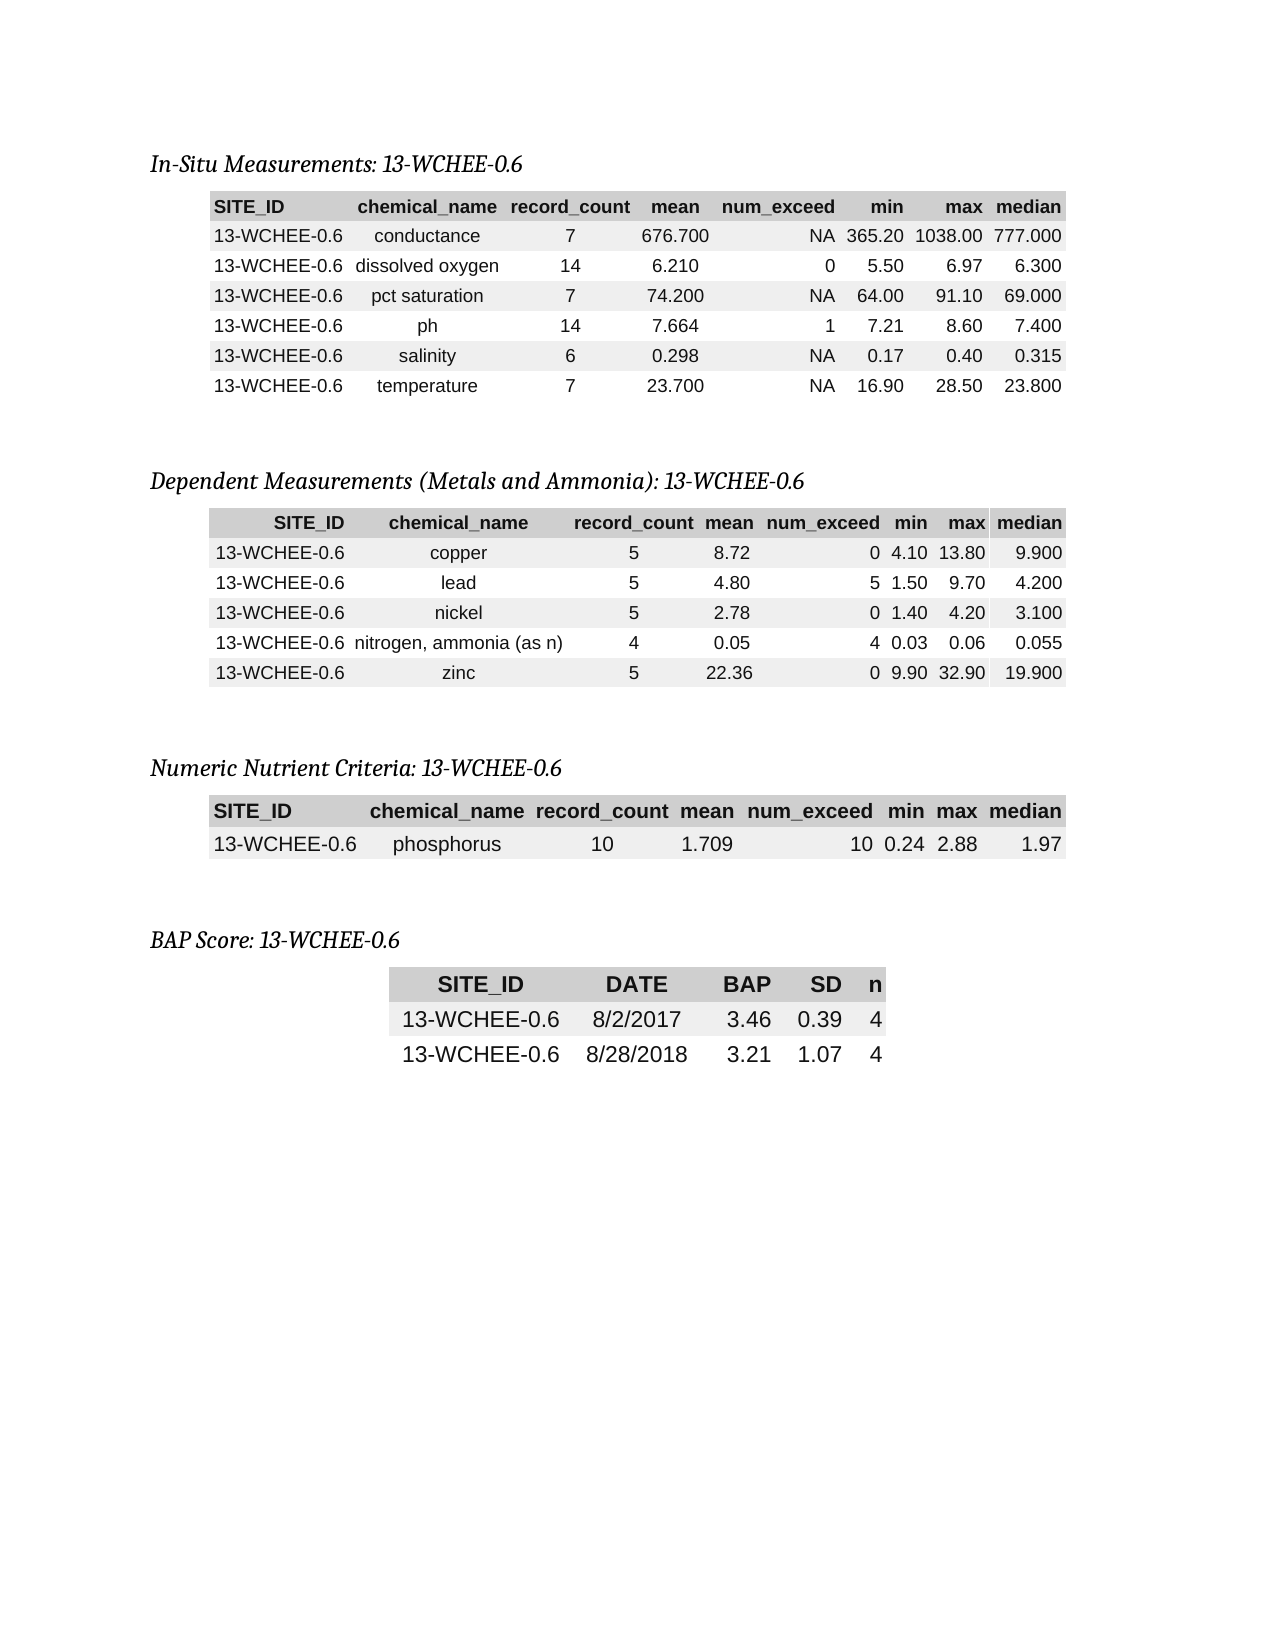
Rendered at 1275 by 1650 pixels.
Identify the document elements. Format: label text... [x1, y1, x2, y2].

table_header min [877, 795, 929, 827]
table_header n [846, 967, 886, 1002]
table_cell 13-WCHEE-0.6 [210, 251, 350, 281]
table_cell 4 [759, 628, 884, 657]
table_cell 23.700 [636, 371, 715, 401]
table_header SITE_ID [209, 795, 364, 827]
table_cell 7.21 [839, 311, 908, 341]
table_cell pct saturation [350, 281, 505, 311]
table_cell 0.24 [877, 827, 929, 859]
table_cell 14 [505, 251, 636, 281]
table_header chemical_name [349, 508, 568, 538]
table_header mean [699, 508, 759, 538]
table_cell 91.10 [908, 281, 987, 311]
table_header mean [636, 191, 715, 221]
table_cell NA [715, 221, 839, 251]
table_cell 4 [568, 628, 699, 657]
table_header record_count [568, 508, 699, 538]
table_header median [982, 795, 1066, 827]
table_cell zinc [349, 658, 568, 687]
table_cell 13-WCHEE-0.6 [210, 221, 350, 251]
table_header SITE_ID [209, 508, 349, 538]
table_cell 0.315 [987, 341, 1066, 371]
table_cell 0.17 [839, 341, 908, 371]
table_cell 13-WCHEE-0.6 [210, 311, 350, 341]
table_cell 5.50 [839, 251, 908, 281]
table_cell 0 [759, 598, 884, 628]
table_cell 13-WCHEE-0.6 [209, 598, 349, 628]
table_cell 13-WCHEE-0.6 [210, 371, 350, 401]
table_cell 19.900 [990, 658, 1066, 687]
table_cell 4.200 [990, 568, 1066, 598]
table_header min [884, 508, 932, 538]
table_cell 5 [759, 568, 884, 598]
table_cell NA [715, 281, 839, 311]
table_cell 13-WCHEE-0.6 [210, 281, 350, 311]
table_cell 8.60 [908, 311, 987, 341]
table_cell 74.200 [636, 281, 715, 311]
table_cell 1.07 [775, 1036, 846, 1071]
table_header min [839, 191, 908, 221]
table_cell dissolved oxygen [350, 251, 505, 281]
table_header chemical_name [364, 795, 530, 827]
table_cell 2.78 [699, 598, 759, 628]
table_cell 0.298 [636, 341, 715, 371]
table_cell 6.210 [636, 251, 715, 281]
table_cell 0.05 [699, 628, 759, 657]
table_cell 4.20 [932, 598, 989, 628]
table_cell 6.97 [908, 251, 987, 281]
table_cell 1.50 [884, 568, 932, 598]
table_cell 32.90 [932, 658, 989, 687]
table_cell copper [349, 538, 568, 568]
table_cell 0.40 [908, 341, 987, 371]
table_cell 7 [505, 281, 636, 311]
table_cell 7 [505, 221, 636, 251]
table_cell 6 [505, 341, 636, 371]
table_cell 14 [505, 311, 636, 341]
table_cell NA [715, 341, 839, 371]
table_cell 0.03 [884, 628, 932, 657]
table_cell 1.40 [884, 598, 932, 628]
table_cell 3.21 [701, 1036, 775, 1071]
text BAP Score: 13-WCHEE-0.6 [150, 926, 1125, 954]
table_cell phosphorus [364, 827, 530, 859]
table_cell 23.800 [987, 371, 1066, 401]
table_cell 4 [846, 1036, 886, 1071]
table_header num_exceed [740, 795, 877, 827]
table_header median [987, 191, 1066, 221]
table_cell 13-WCHEE-0.6 [209, 827, 364, 859]
table_header max [932, 508, 989, 538]
table_cell 13-WCHEE-0.6 [210, 341, 350, 371]
table_cell 9.900 [990, 538, 1066, 568]
table_cell 3.100 [990, 598, 1066, 628]
table_cell 0.055 [990, 628, 1066, 657]
table_cell 9.70 [932, 568, 989, 598]
table_cell lead [349, 568, 568, 598]
table_cell 10 [740, 827, 877, 859]
table_cell 1 [715, 311, 839, 341]
table_cell 13-WCHEE-0.6 [209, 628, 349, 657]
table_header max [908, 191, 987, 221]
table_cell 4.80 [699, 568, 759, 598]
table_cell 8/2/2017 [573, 1002, 701, 1036]
table_cell 64.00 [839, 281, 908, 311]
table_cell 4.10 [884, 538, 932, 568]
table_cell 5 [568, 538, 699, 568]
table_header BAP [701, 967, 775, 1002]
table_cell conductance [350, 221, 505, 251]
table_cell 7 [505, 371, 636, 401]
table_cell 5 [568, 598, 699, 628]
text Numeric Nutrient Criteria: 13-WCHEE-0.6 [150, 754, 1125, 782]
table_cell 777.000 [987, 221, 1066, 251]
table_header SITE_ID [210, 191, 350, 221]
text In-Situ Measurements: 13-WCHEE-0.6 [150, 150, 1125, 179]
table_cell 8.72 [699, 538, 759, 568]
text Dependent Measurements (Metals and Ammonia): 13-WCHEE-0.6 [150, 467, 1125, 496]
table_header num_exceed [759, 508, 884, 538]
table_cell 4 [846, 1002, 886, 1036]
table_header SITE_ID [389, 967, 573, 1002]
table_header record_count [530, 795, 674, 827]
table_cell 13-WCHEE-0.6 [209, 538, 349, 568]
table_header mean [674, 795, 740, 827]
table_cell 16.90 [839, 371, 908, 401]
table_cell 3.46 [701, 1002, 775, 1036]
table_cell 0 [759, 658, 884, 687]
table_cell 13.80 [932, 538, 989, 568]
table_cell 1038.00 [908, 221, 987, 251]
table_cell 7.664 [636, 311, 715, 341]
table_cell 0 [715, 251, 839, 281]
table_header record_count [505, 191, 636, 221]
table_header num_exceed [715, 191, 839, 221]
table_cell nickel [349, 598, 568, 628]
table_cell nitrogen, ammonia (as n) [349, 628, 568, 657]
table_cell 13-WCHEE-0.6 [209, 658, 349, 687]
table_cell 69.000 [987, 281, 1066, 311]
table_cell 28.50 [908, 371, 987, 401]
table_header SD [775, 967, 846, 1002]
table_cell 676.700 [636, 221, 715, 251]
table_cell 5 [568, 568, 699, 598]
table_cell 0 [759, 538, 884, 568]
table_cell 6.300 [987, 251, 1066, 281]
table_cell 2.88 [929, 827, 982, 859]
table_cell 5 [568, 658, 699, 687]
table_header max [929, 795, 982, 827]
table_cell 365.20 [839, 221, 908, 251]
table_cell 0.06 [932, 628, 989, 657]
table_cell ph [350, 311, 505, 341]
table_header DATE [573, 967, 701, 1002]
table_cell 1.709 [674, 827, 740, 859]
table_cell 13-WCHEE-0.6 [389, 1036, 573, 1071]
table_cell 8/28/2018 [573, 1036, 701, 1071]
table_cell temperature [350, 371, 505, 401]
table_header median [990, 508, 1066, 538]
table_cell 13-WCHEE-0.6 [389, 1002, 573, 1036]
table_cell 13-WCHEE-0.6 [209, 568, 349, 598]
table_header chemical_name [350, 191, 505, 221]
table_cell 9.90 [884, 658, 932, 687]
table_cell 7.400 [987, 311, 1066, 341]
table_cell 22.36 [699, 658, 759, 687]
table_cell 1.97 [982, 827, 1066, 859]
table_cell salinity [350, 341, 505, 371]
table_cell 0.39 [775, 1002, 846, 1036]
table_cell 10 [530, 827, 674, 859]
table_cell NA [715, 371, 839, 401]
